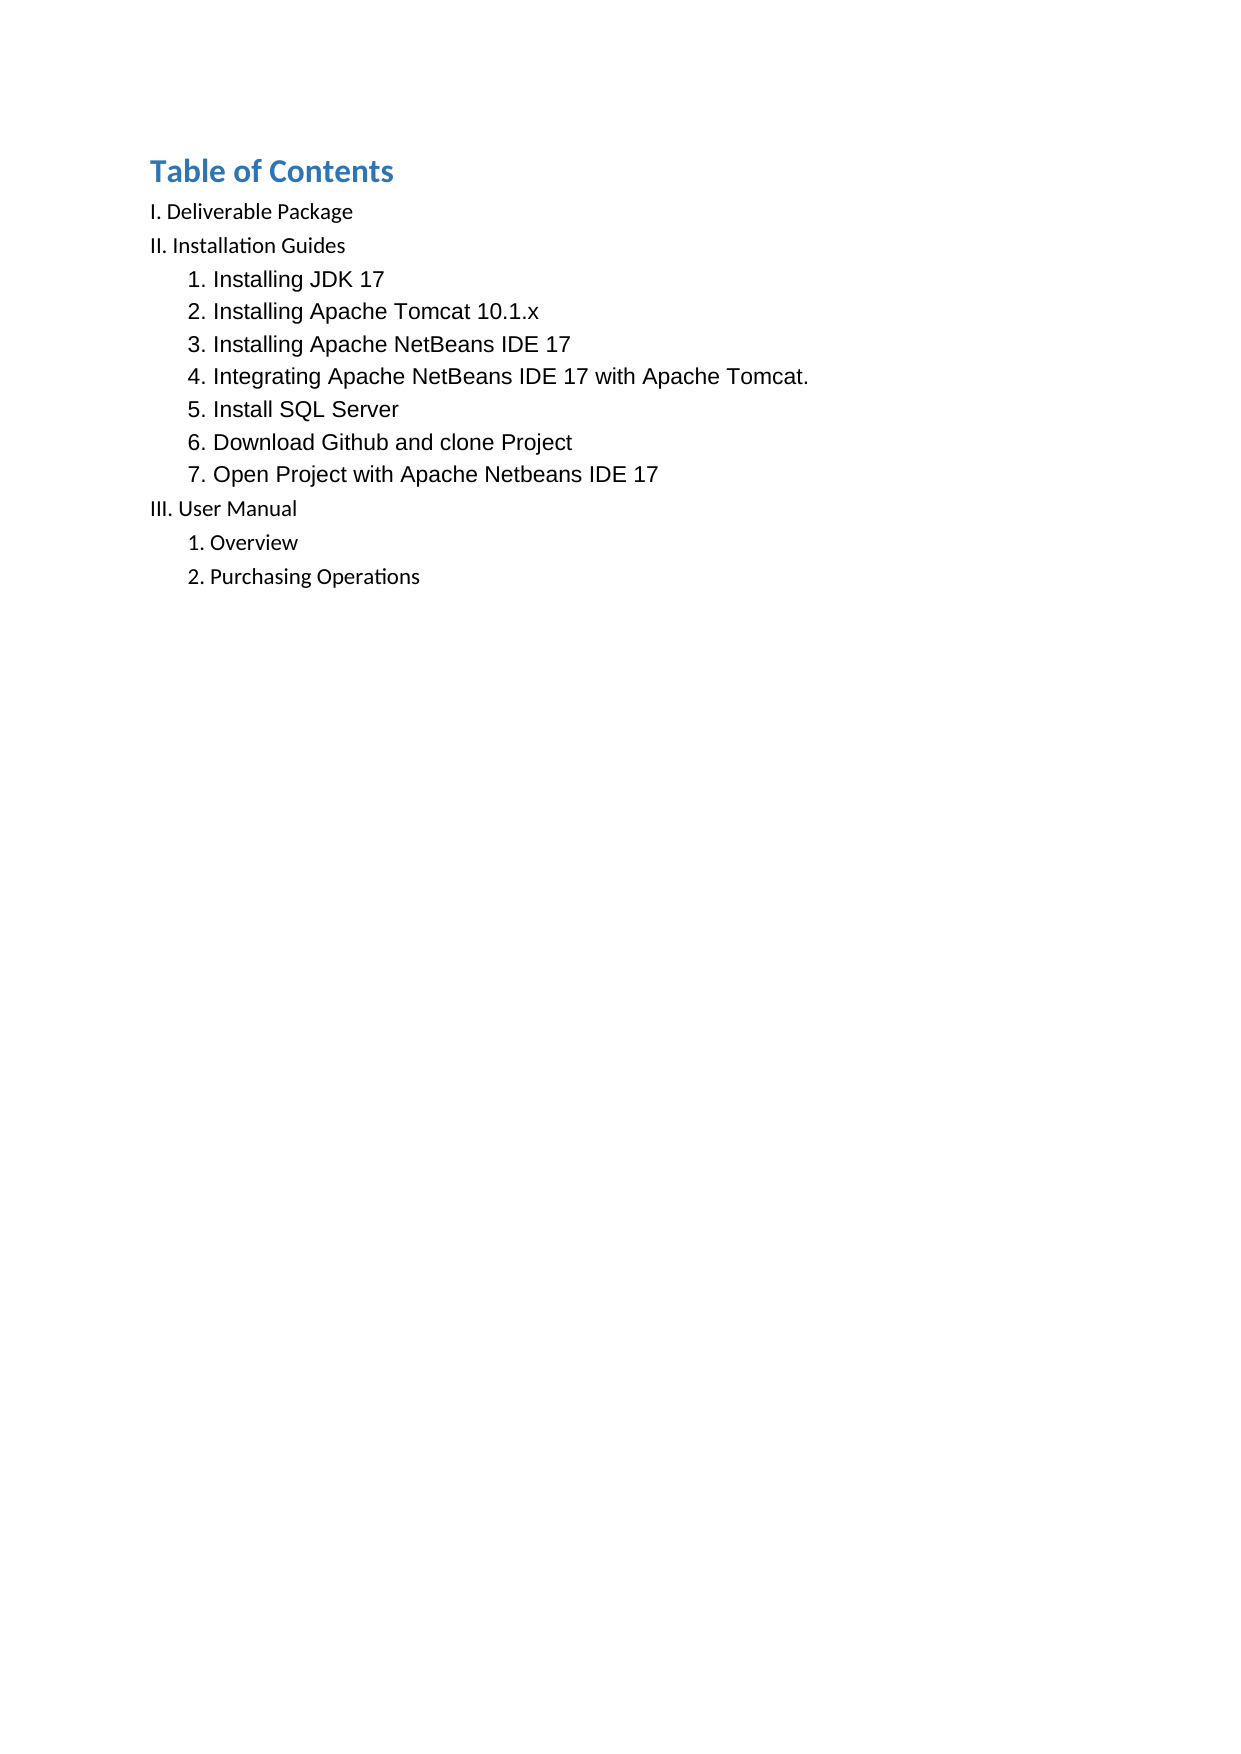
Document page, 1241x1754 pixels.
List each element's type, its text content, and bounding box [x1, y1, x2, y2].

text Table of Contents [150, 150, 1093, 191]
